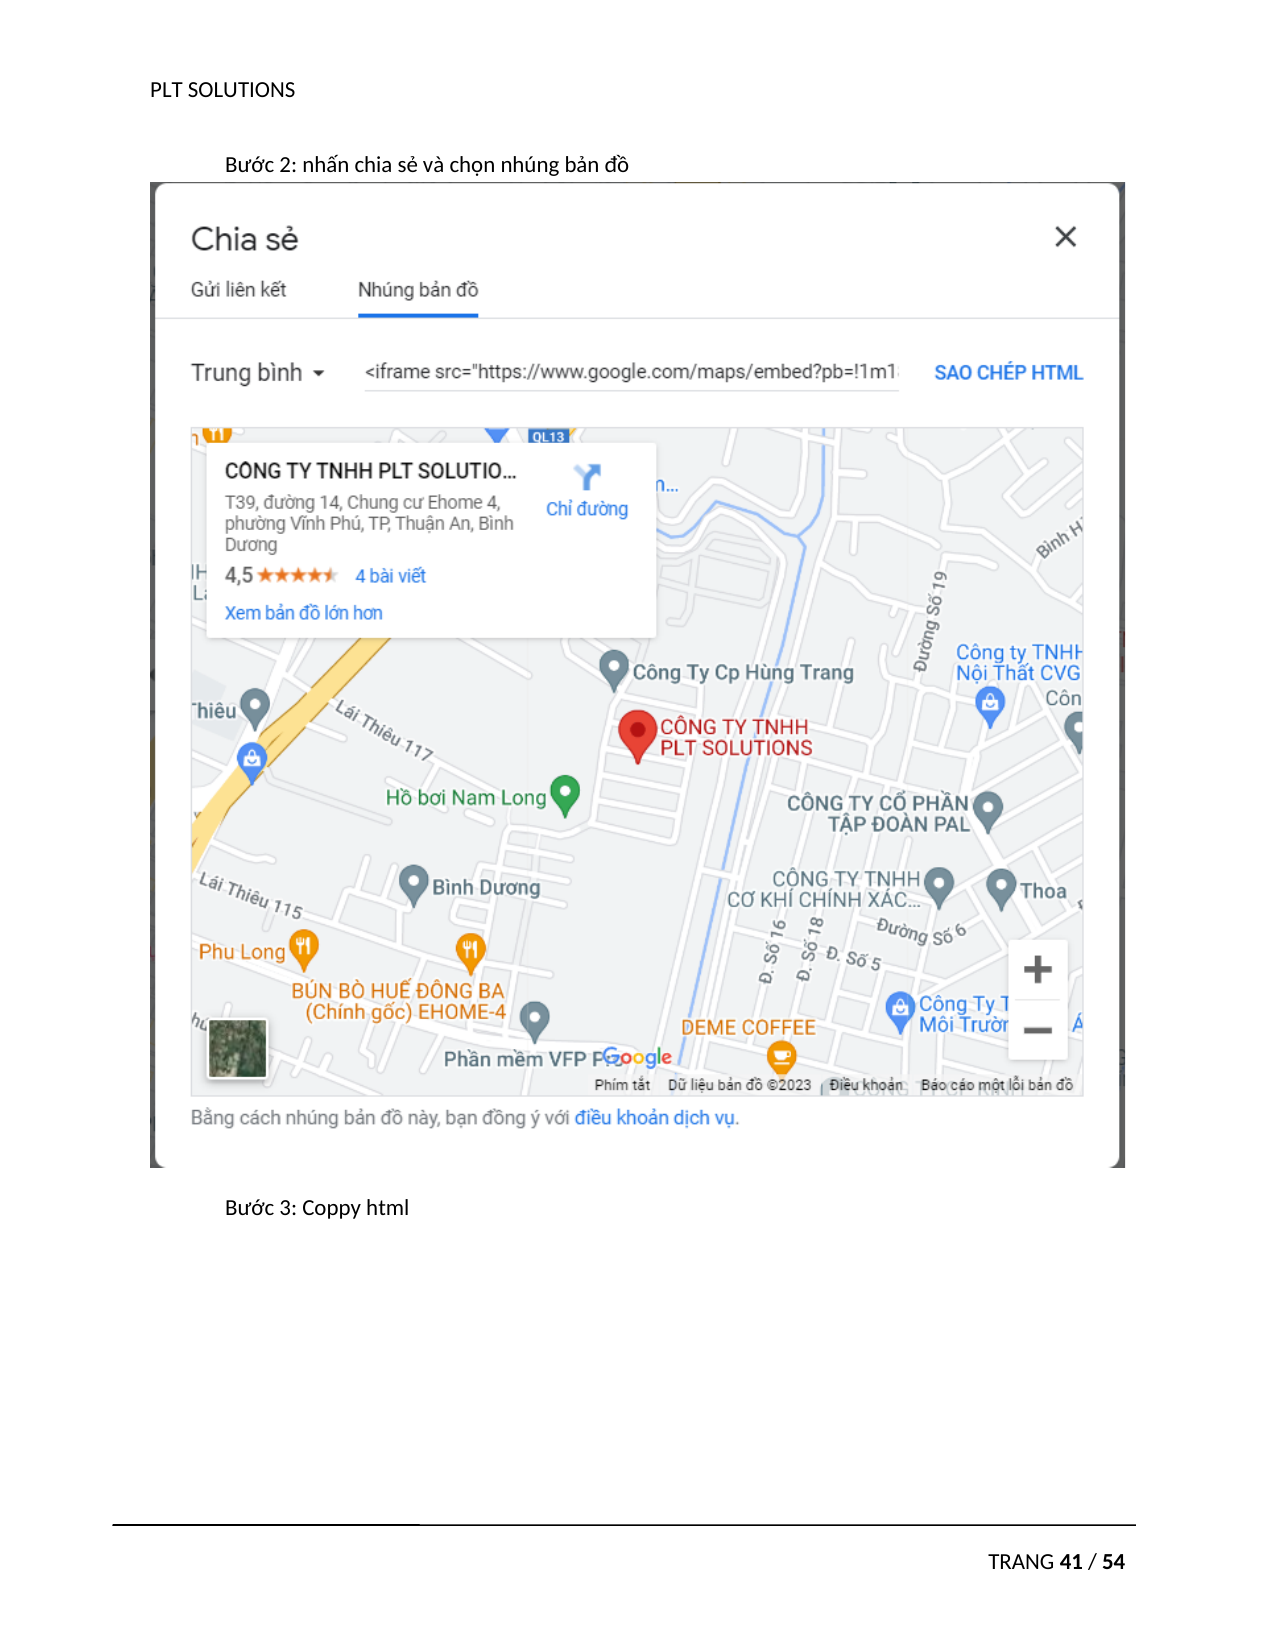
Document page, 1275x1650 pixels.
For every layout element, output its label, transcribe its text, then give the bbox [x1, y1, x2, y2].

picture [150, 182, 1125, 1168]
text Bước 2: nhấn chia sẻ và chọn nhúng bản đồ [150, 150, 1125, 182]
text Bước 3: Coppy html [150, 1193, 1125, 1221]
